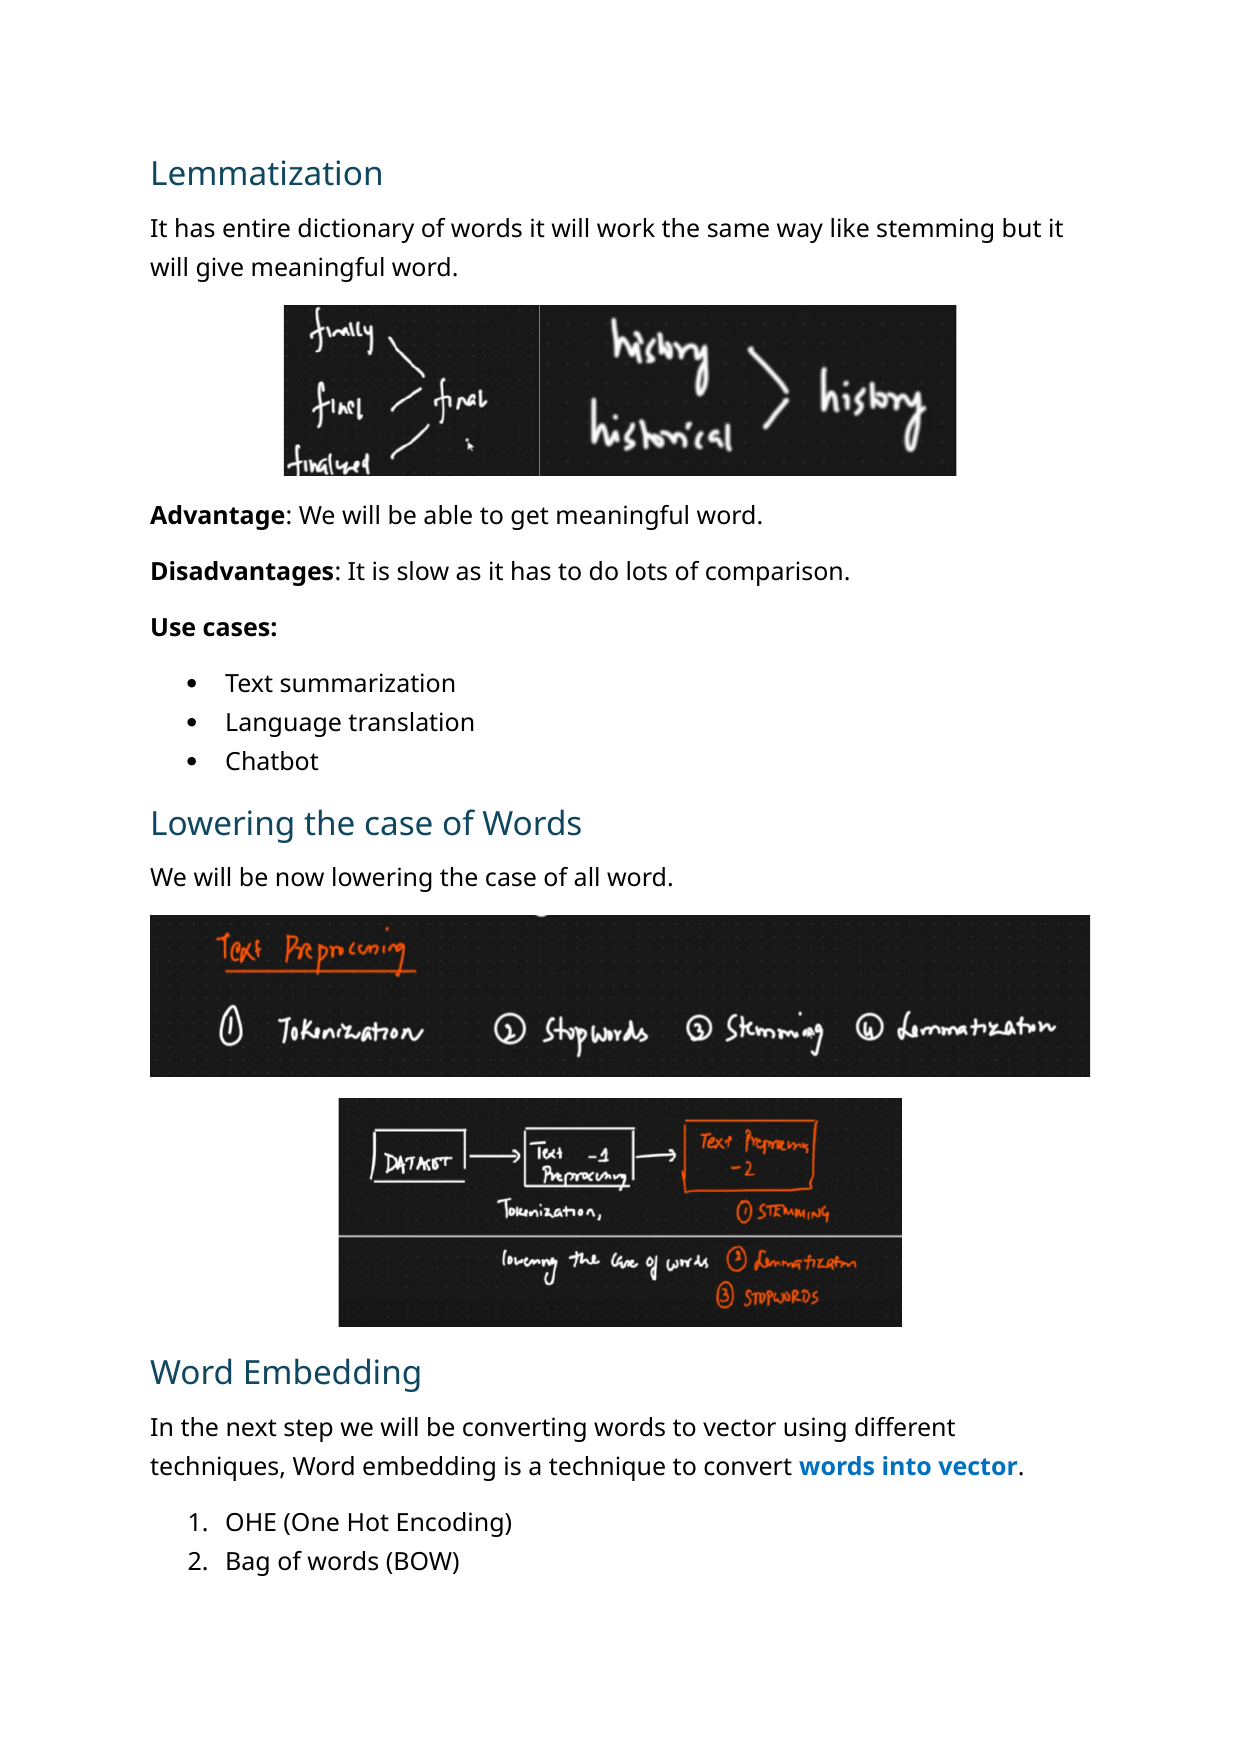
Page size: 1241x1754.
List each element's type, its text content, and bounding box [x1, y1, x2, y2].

picture [283, 305, 957, 476]
subtitle Lemmatization [150, 150, 1090, 195]
text Use cases: [150, 609, 1090, 643]
picture [338, 1098, 902, 1327]
list Bag of words (BOW) [187, 1543, 1090, 1577]
list Language translation [187, 704, 1090, 738]
text We will be now lowering the case of all word. [150, 860, 1090, 894]
list Text summarization [187, 665, 1090, 699]
subtitle Word Embedding [150, 1349, 1090, 1394]
text Advantage: We will be able to get meaningful word. [150, 498, 1090, 532]
subtitle Lowering the case of Words [150, 799, 1090, 845]
text Disadvantages: It is slow as it has to do lots of comparison. [150, 553, 1090, 588]
list Chatbot [187, 743, 1090, 778]
picture [150, 915, 1091, 1077]
list OHE (One Hot Encoding) [187, 1504, 1090, 1538]
text In the next step we will be converting words to vector using different techniques, Word embedding is a technique to convert words into vector. [150, 1409, 1090, 1482]
text It has entire dictionary of words it will work the same way like stemming but it will give meaningful word. [150, 211, 1090, 284]
